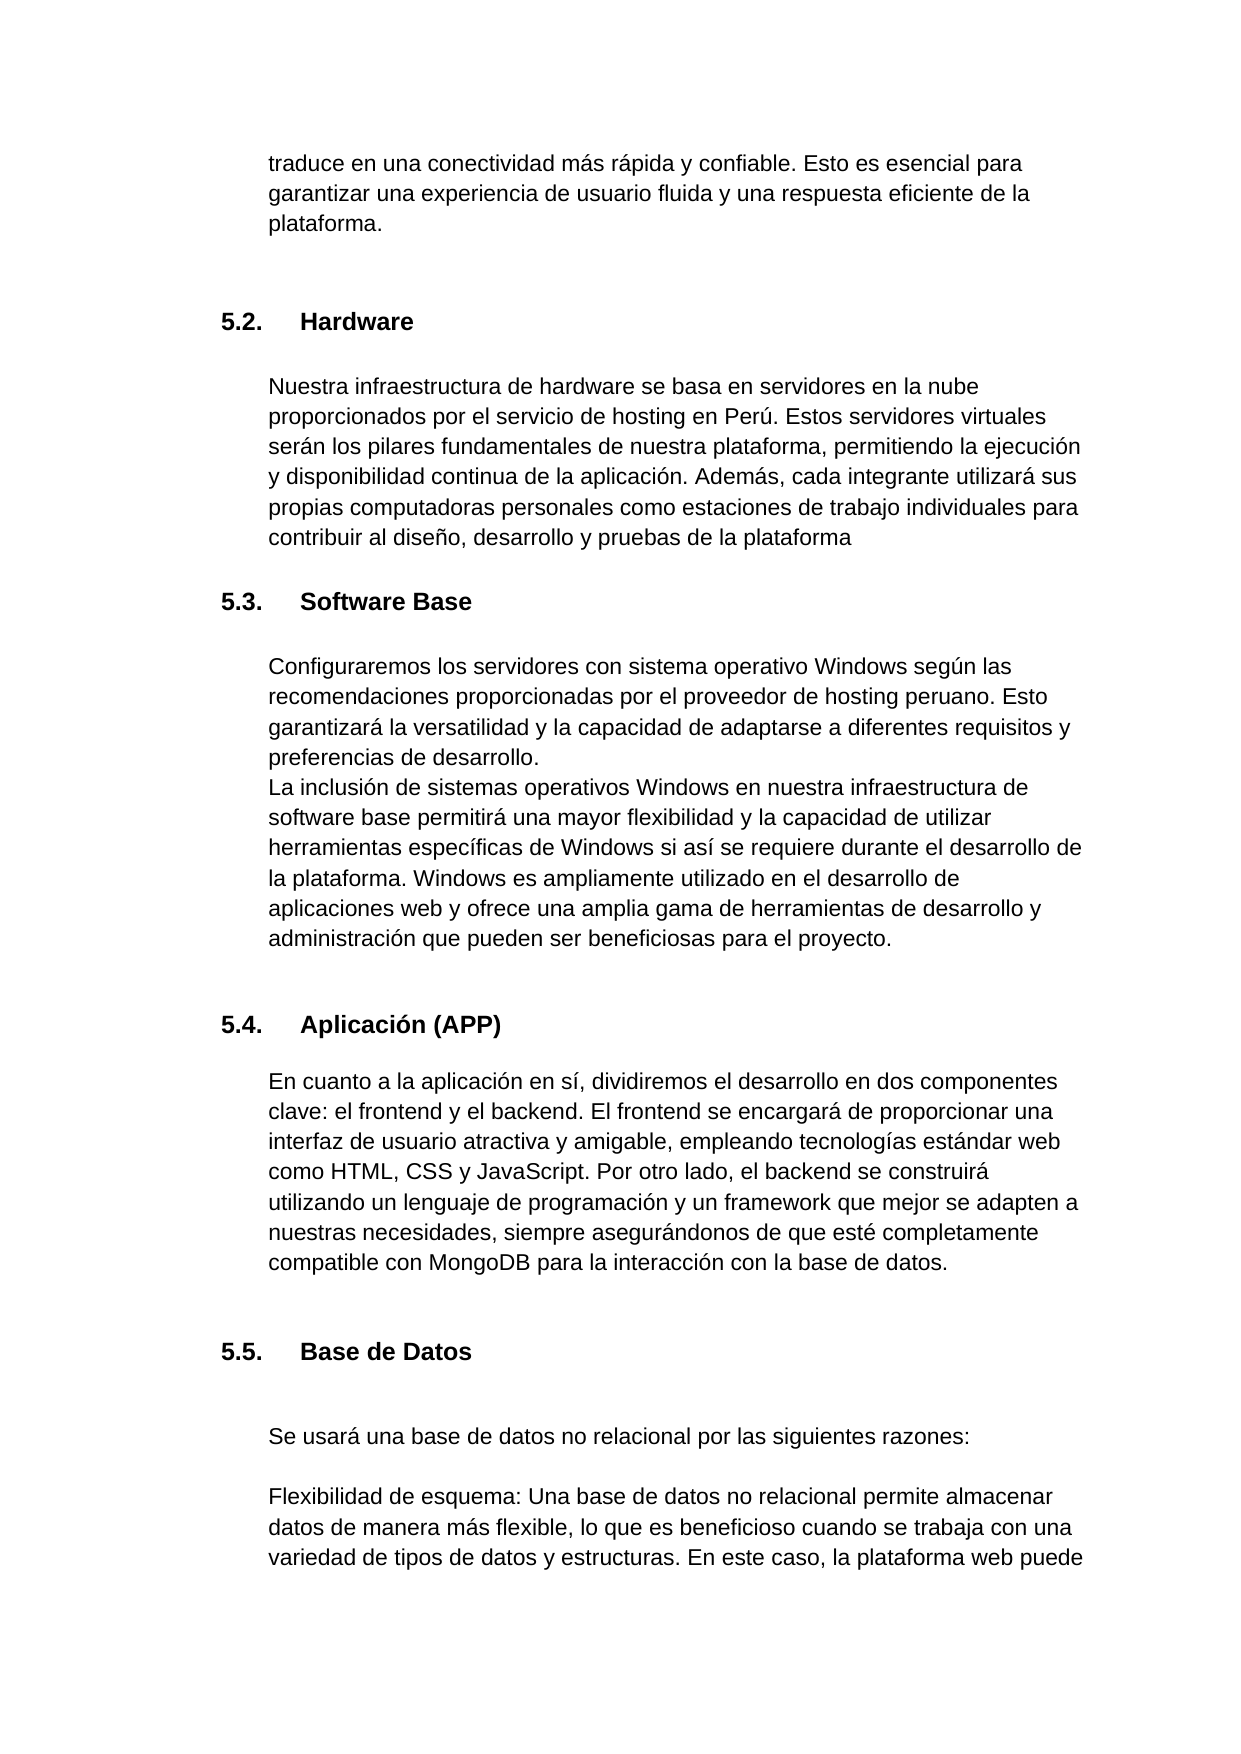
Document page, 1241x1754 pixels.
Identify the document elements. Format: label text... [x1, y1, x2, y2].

text Se usará una base de datos no relacional por las siguientes razones: [268, 1423, 1090, 1449]
list Software Base [262, 587, 1090, 616]
list Aplicación (APP) [262, 1010, 1090, 1039]
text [268, 150, 1090, 237]
list Hardware [262, 307, 1090, 335]
text Nuestra infraestructura de hardware se basa en servidores en la nube proporcionados por el servicio de hosting en Perú. Estos servidores virtuales serán los pilares fundamentales de nuestra plataforma, permitiendo la ejecución y disponibilidad continua de la aplicación. Además, cada integrante utilizará sus propias computadoras personales como estaciones de trabajo individuales para contribuir al diseño, desarrollo y pruebas de la plataforma [268, 373, 1090, 550]
text En cuanto a la aplicación en sí, dividiremos el desarrollo en dos componentes clave: el frontend y el backend. El frontend se encargará de proporcionar una interfaz de usuario atractiva y amigable, empleando tecnologías estándar web como HTML, CSS y JavaScript. Por otro lado, el backend se construirá utilizando un lenguaje de programación y un framework que mejor se adapten a nuestras necesidades, siempre asegurándonos de que esté completamente compatible con MongoDB para la interacción con la base de datos. [268, 1068, 1090, 1275]
list Base de Datos [262, 1337, 1090, 1365]
text Configuraremos los servidores con sistema operativo Windows según las recomendaciones proporcionadas por el proveedor de hosting peruano. Esto garantizará la versatilidad y la capacidad de adaptarse a diferentes requisitos y preferencias de desarrollo. [268, 653, 1090, 770]
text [268, 1483, 1090, 1570]
text La inclusión de sistemas operativos Windows en nuestra infraestructura de software base permitirá una mayor flexibilidad y la capacidad de utilizar herramientas específicas de Windows si así se requiere durante el desarrollo de la plataforma. Windows es ampliamente utilizado en el desarrollo de aplicaciones web y ofrece una amplia gama de herramientas de desarrollo y administración que pueden ser beneficiosas para el proyecto. [268, 774, 1090, 951]
